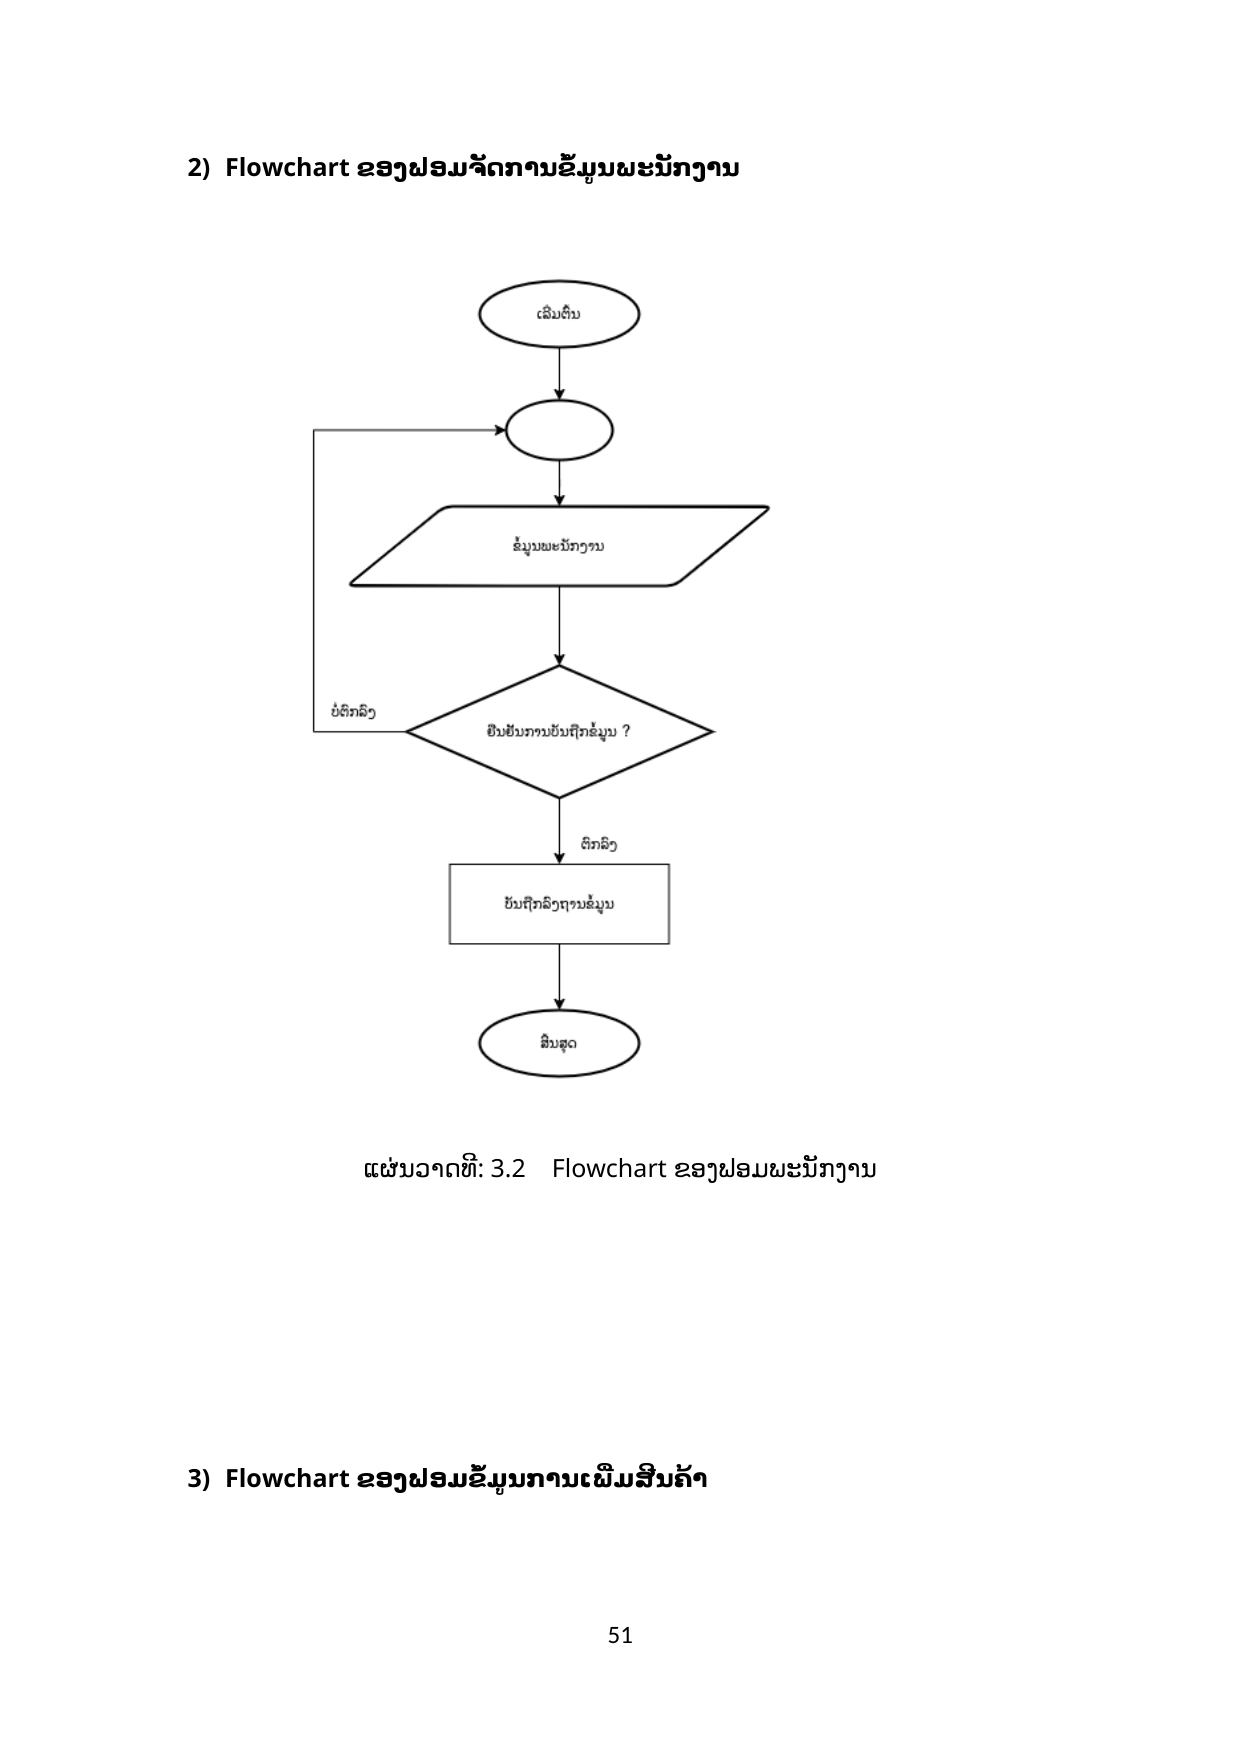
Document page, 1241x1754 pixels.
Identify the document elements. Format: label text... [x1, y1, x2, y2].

picture [264, 237, 813, 1117]
text ແຜ່ນວາດທີ: 3.2 Flowchart ຂອງຟອມພະນັກງານ [150, 1150, 1090, 1184]
subtitle Flowchart ຂອງຟອມຈັດການຂໍ້ມູນພະນັກງານ [187, 150, 1090, 184]
subtitle Flowchart ຂອງຟອມຂໍ້ມູນການເພີ່ມສີນຄ້າ [187, 1461, 1090, 1495]
